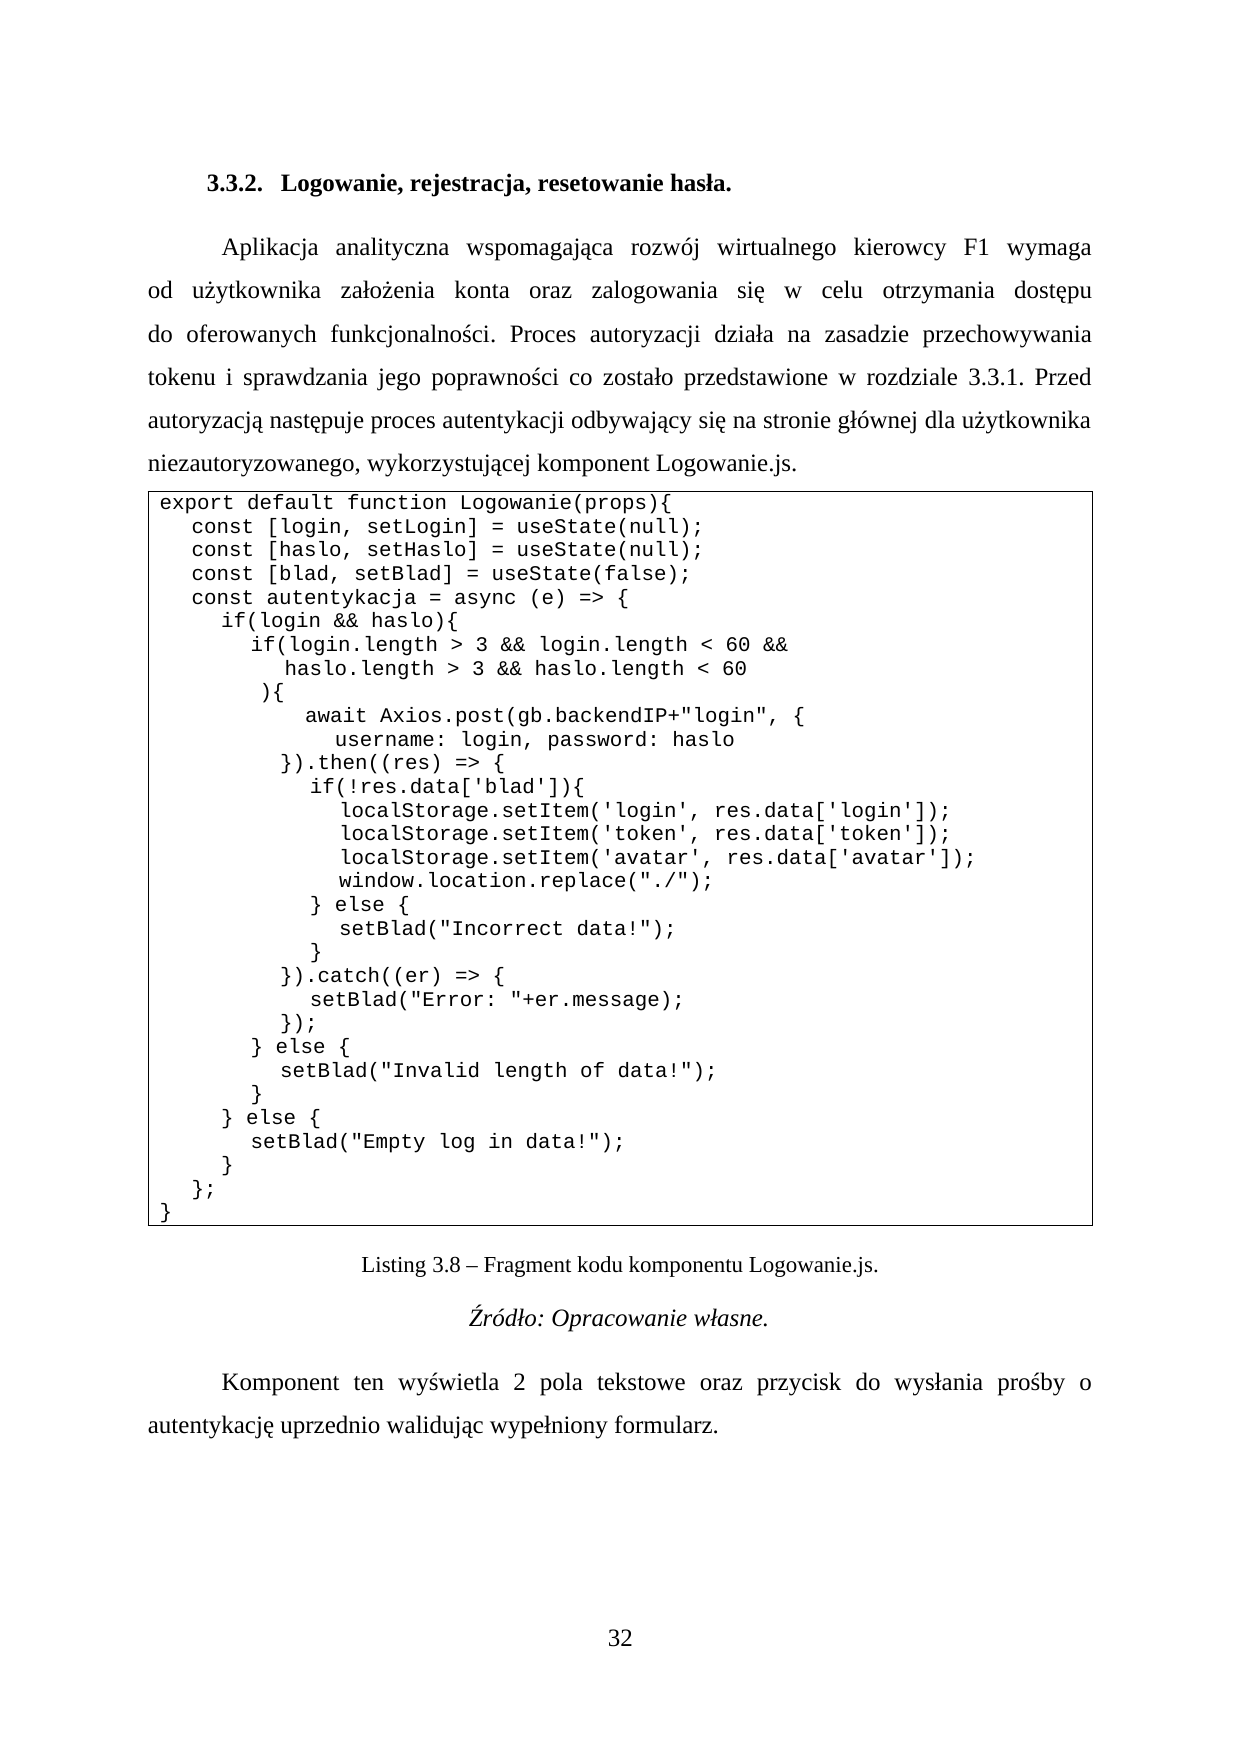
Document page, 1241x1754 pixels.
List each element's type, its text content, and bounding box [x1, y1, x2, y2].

text Źródło: Opracowanie własne. [148, 1303, 1092, 1331]
subtitle Logowanie, rejestracja, resetowanie hasła. [207, 168, 1092, 197]
text Listing 3.8 – Fragment kodu komponentu Logowanie.js. [148, 1251, 1092, 1278]
table_header export default function Logowanie(props){ const [login, setLogin] = useState(null); const [haslo, setHaslo] = useState(null); const [blad, setBlad] = useState(false); const autentykacja = async (e) => { if(login && haslo){ if(login.length > 3 && login.length < 60 && haslo.length > 3 && haslo.length < 60 ){ await Axios.post(gb.backendIP+"login", { username: login, password: haslo }).then((res) => { if(!res.data['blad']){ localStorage.setItem('login', res.data['login']); localStorage.setItem('token', res.data['token']); localStorage.setItem('avatar', res.data['avatar']); window.location.replace("./"); } else { setBlad("Incorrect data!"); } }).catch((er) => { setBlad("Error: "+er.message); }); } else { setBlad("Invalid length of data!"); } } else { setBlad("Empty log in data!"); } }; } [149, 492, 1092, 1225]
text Aplikacja analityczna wspomagająca rozwój wirtualnego kierowcy F1 wymaga od użytkownika założenia konta oraz zalogowania się w celu otrzymania dostępu do oferowanych funkcjonalności. Proces autoryzacji działa na zasadzie przechowywania tokenu i sprawdzania jego poprawności co zostało przedstawione w rozdziale 3.3.1. Przed autoryzacją następuje proces autentykacji odbywający się na stronie głównej dla użytkownika niezautoryzowanego, wykorzystującej komponent Logowanie.js. [148, 232, 1092, 477]
text Komponent ten wyświetla 2 pola tekstowe oraz przycisk do wysłania prośby o autentykację uprzednio walidując wypełniony formularz. [148, 1367, 1092, 1438]
